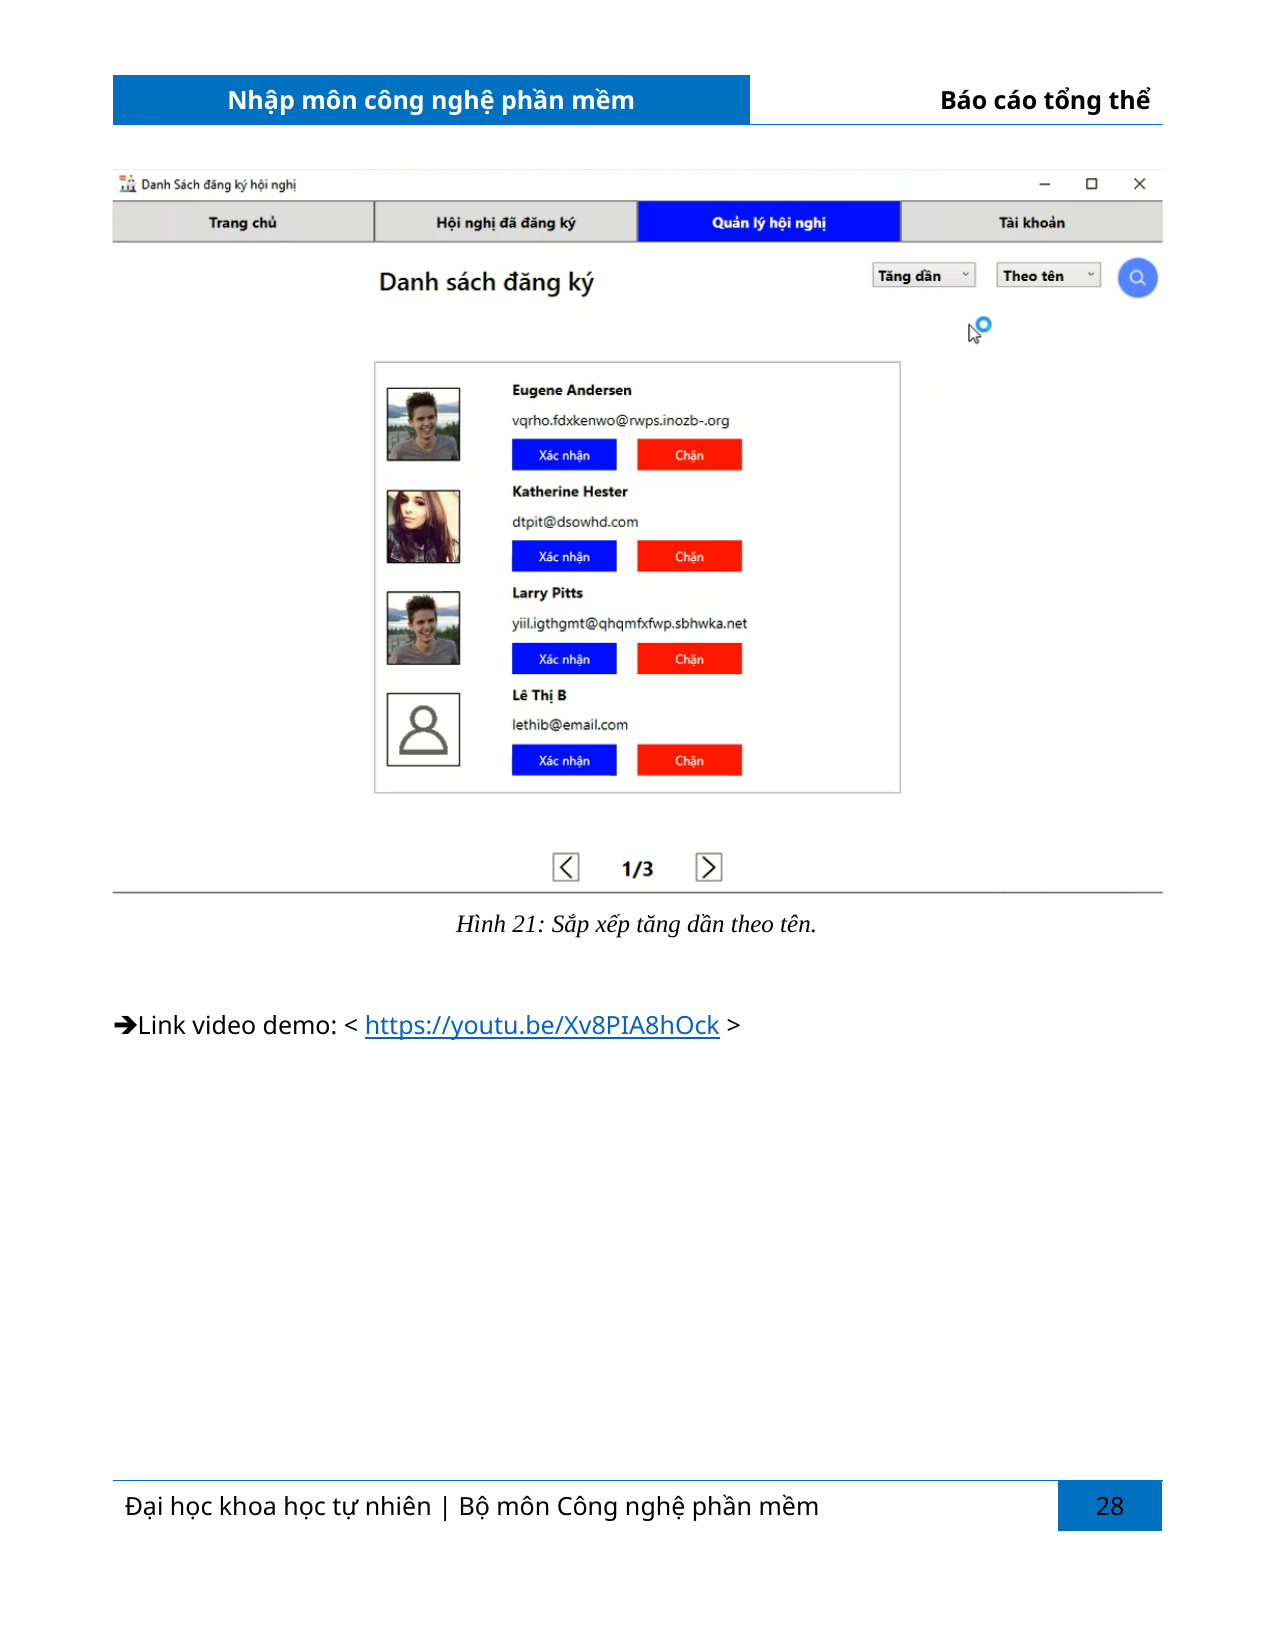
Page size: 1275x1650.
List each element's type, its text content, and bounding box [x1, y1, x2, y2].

text Link video demo: < https://youtu.be/Xv8PIA8hOck > [112, 1008, 1162, 1042]
picture [112, 169, 1163, 894]
text Hình 21: Sắp xếp tăng dần theo tên. [112, 909, 1162, 938]
